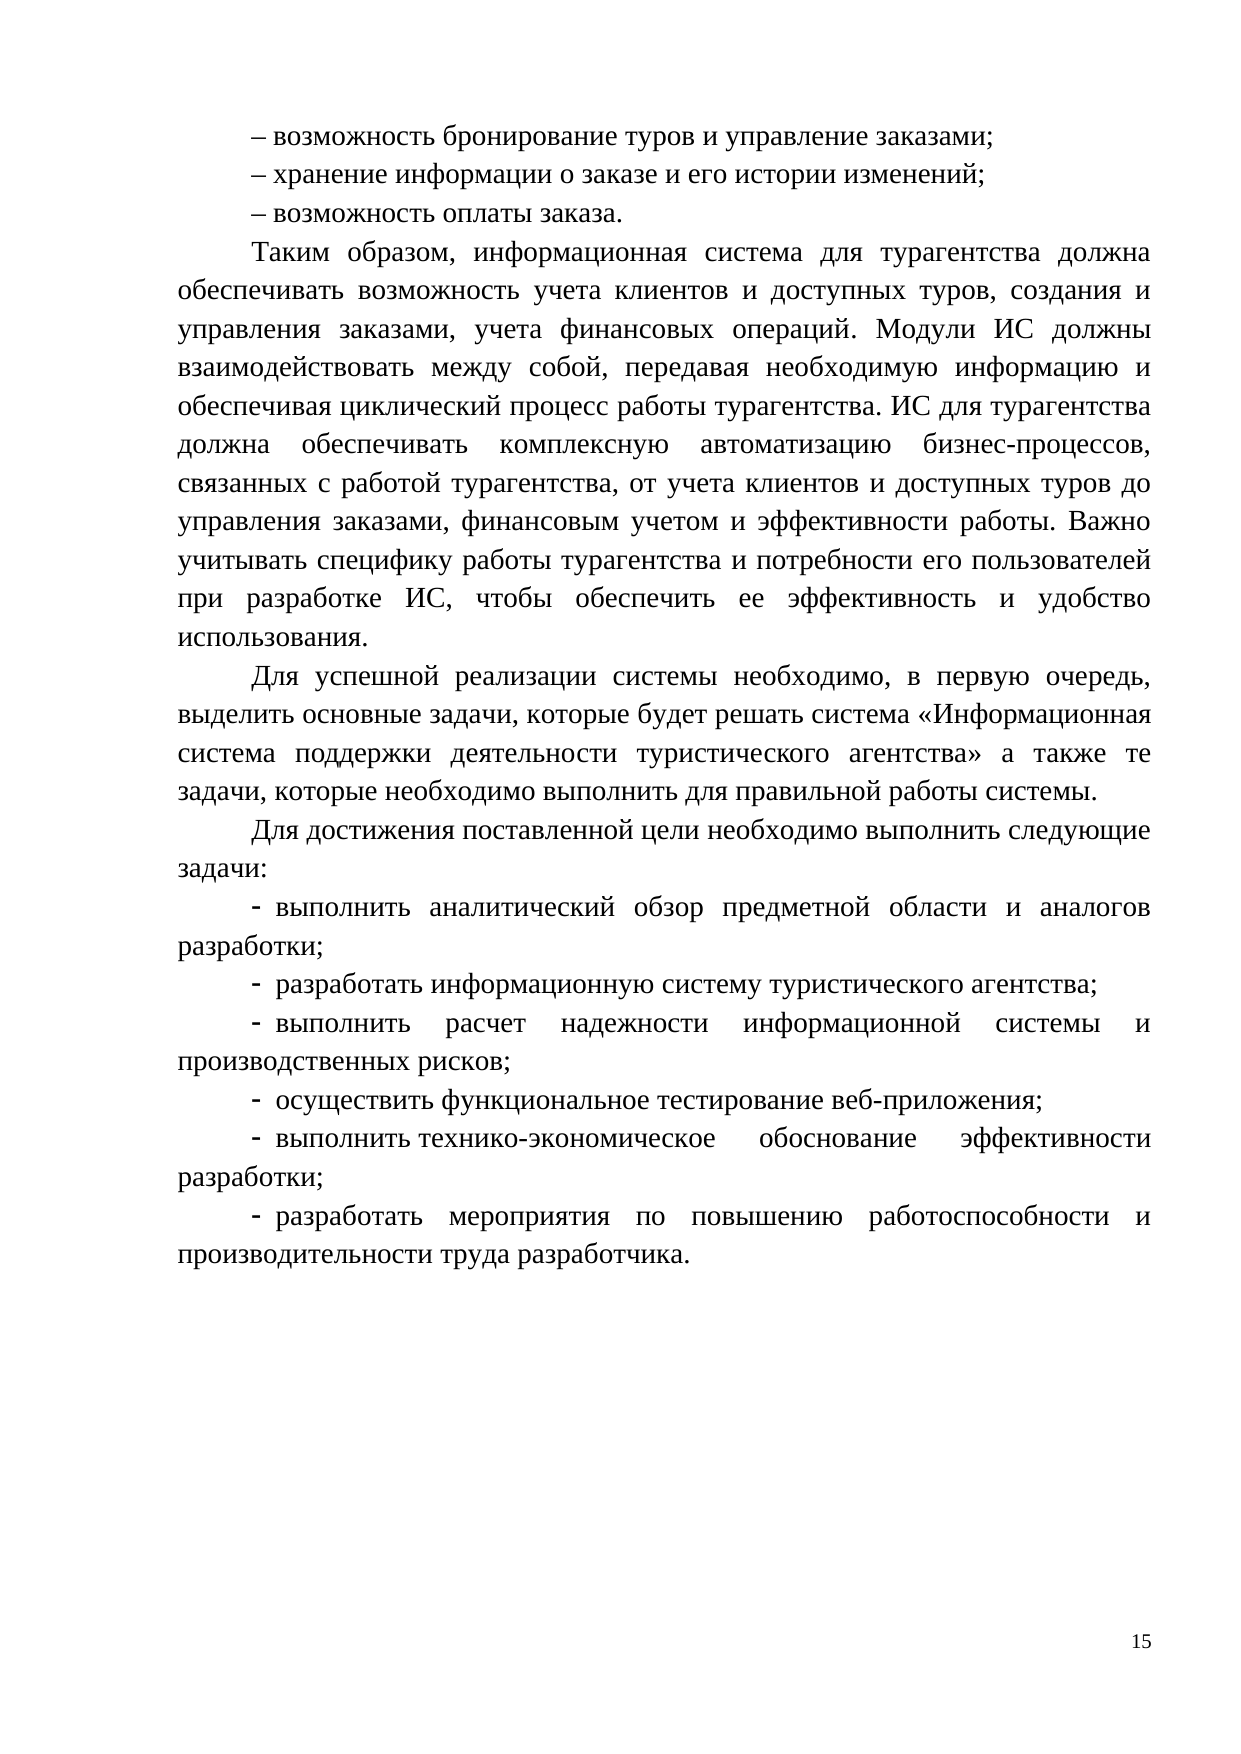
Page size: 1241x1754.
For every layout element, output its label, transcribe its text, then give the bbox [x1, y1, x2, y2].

list разработать информационную систему туристического агентства; [177, 966, 1152, 1000]
list осуществить функциональное тестирование веб-приложения; [177, 1082, 1152, 1116]
list выполнить расчет надежности информационной системы и производственных рисков; [177, 1005, 1152, 1077]
text Для достижения поставленной цели необходимо выполнить следующие задачи: [177, 812, 1152, 884]
list разработать мероприятия по повышению работоспособности и производительности труда разработчика. [177, 1198, 1152, 1270]
text – хранение информации о заказе и его истории изменений; [177, 157, 1152, 190]
text Для успешной реализации системы необходимо, в первую очередь, выделить основные задачи, которые будет решать система «Информационная система поддержки деятельности туристического агентства» а также те задачи, которые необходимо выполнить для правильной работы системы. [177, 658, 1152, 807]
list выполнить аналитический обзор предметной области и аналогов разработки; [177, 889, 1152, 961]
list выполнить технико-экономическое обоснование эффективности разработки; [177, 1121, 1152, 1193]
text Таким образом, информационная система для турагентства должна обеспечивать возможность учета клиентов и доступных туров, создания и управления заказами, учета финансовых операций. Модули ИС должны взаимодействовать между собой, передавая необходимую информацию и обеспечивая циклический процесс работы турагентства. ИС для турагентства должна обеспечивать комплексную автоматизацию бизнес-процессов, связанных с работой турагентства, от учета клиентов и доступных туров до управления заказами, финансовым учетом и эффективности работы. Важно учитывать специфику работы турагентства и потребности его пользователей при разработке ИС, чтобы обеспечить ее эффективность и удобство использования. [177, 234, 1152, 653]
text – возможность оплаты заказа. [177, 195, 1152, 229]
text – возможность бронирование туров и управление заказами; [177, 118, 1152, 152]
